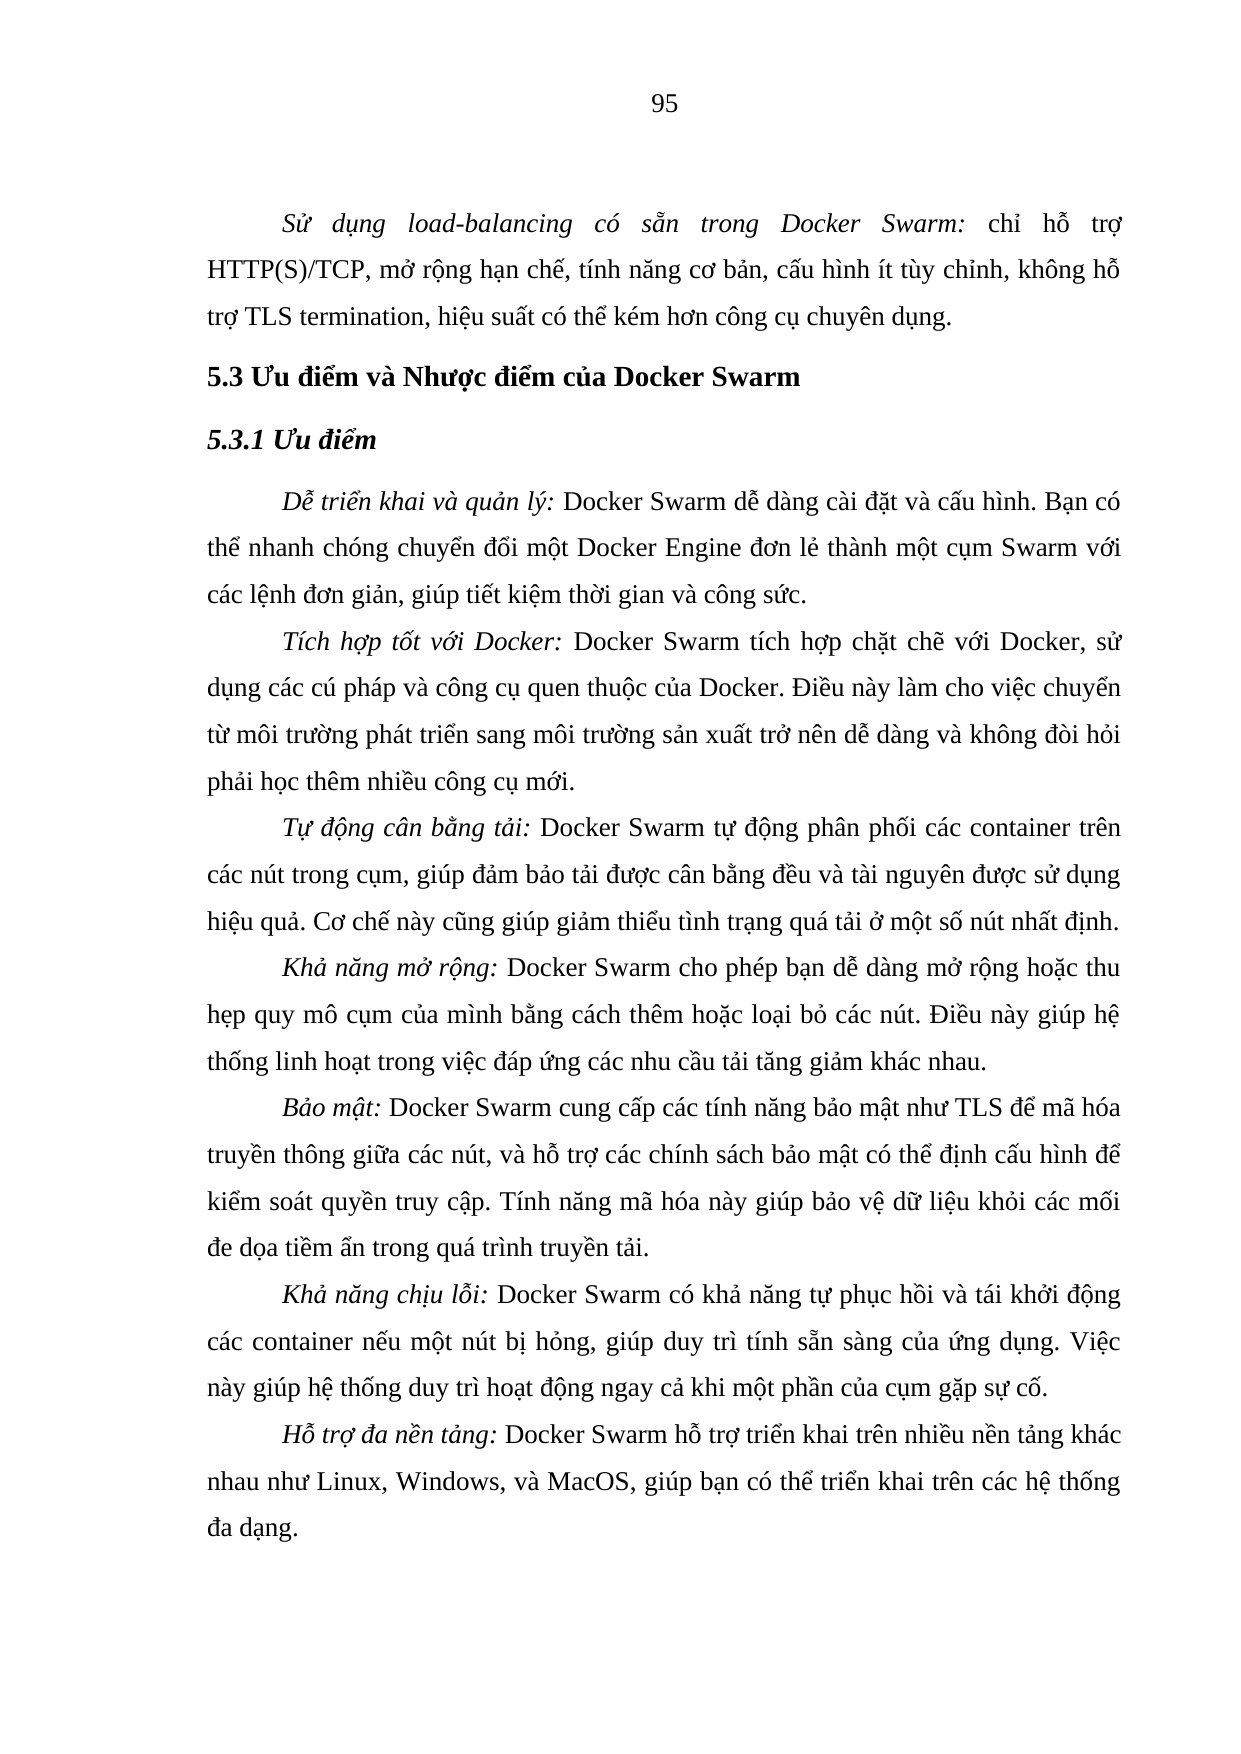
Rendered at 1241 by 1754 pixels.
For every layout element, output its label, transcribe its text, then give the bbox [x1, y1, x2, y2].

text Dễ triển khai và quản lý: Docker Swarm dễ dàng cài đặt và cấu hình. Bạn có thể nhanh chóng chuyển đổi một Docker Engine đơn lẻ thành một cụm Swarm với các lệnh đơn giản, giúp tiết kiệm thời gian và công sức. [207, 485, 1122, 609]
subtitle Ưu điểm [207, 422, 1122, 456]
text Tích hợp tốt với Docker: Docker Swarm tích hợp chặt chẽ với Docker, sử dụng các cú pháp và công cụ quen thuộc của Docker. Điều này làm cho việc chuyển từ môi trường phát triển sang môi trường sản xuất trở nên dễ dàng và không đòi hỏi phải học thêm nhiều công cụ mới. [207, 625, 1122, 796]
text Tự động cân bằng tải: Docker Swarm tự động phân phối các container trên các nút trong cụm, giúp đảm bảo tải được cân bằng đều và tài nguyên được sử dụng hiệu quả. Cơ chế này cũng giúp giảm thiểu tình trạng quá tải ở một số nút nhất định. [207, 812, 1122, 936]
text Hỗ trợ đa nền tảng: Docker Swarm hỗ trợ triển khai trên nhiều nền tảng khác nhau như Linux, Windows, và MacOS, giúp bạn có thể triển khai trên các hệ thống đa dạng. [207, 1418, 1122, 1543]
text Bảo mật: Docker Swarm cung cấp các tính năng bảo mật như TLS để mã hóa truyền thông giữa các nút, và hỗ trợ các chính sách bảo mật có thể định cấu hình để kiểm soát quyền truy cập. Tính năng mã hóa này giúp bảo vệ dữ liệu khỏi các mối đe dọa tiềm ẩn trong quá trình truyền tải. [207, 1092, 1122, 1263]
text Khả năng mở rộng: Docker Swarm cho phép bạn dễ dàng mở rộng hoặc thu hẹp quy mô cụm của mình bằng cách thêm hoặc loại bỏ các nút. Điều này giúp hệ thống linh hoạt trong việc đáp ứng các nhu cầu tải tăng giảm khác nhau. [207, 952, 1122, 1076]
text Khả năng chịu lỗi: Docker Swarm có khả năng tự phục hồi và tái khởi động các container nếu một nút bị hỏng, giúp duy trì tính sẵn sàng của ứng dụng. Việc này giúp hệ thống duy trì hoạt động ngay cả khi một phần của cụm gặp sự cố. [207, 1278, 1122, 1403]
text Sử dụng load-balancing có sẵn trong Docker Swarm: chỉ hỗ trợ HTTP(S)/TCP, mở rộng hạn chế, tính năng cơ bản, cấu hình ít tùy chỉnh, không hỗ trợ TLS termination, hiệu suất có thể kém hơn công cụ chuyên dụng. [207, 207, 1122, 331]
subtitle Ưu điểm và Nhược điểm của Docker Swarm [207, 359, 1122, 393]
